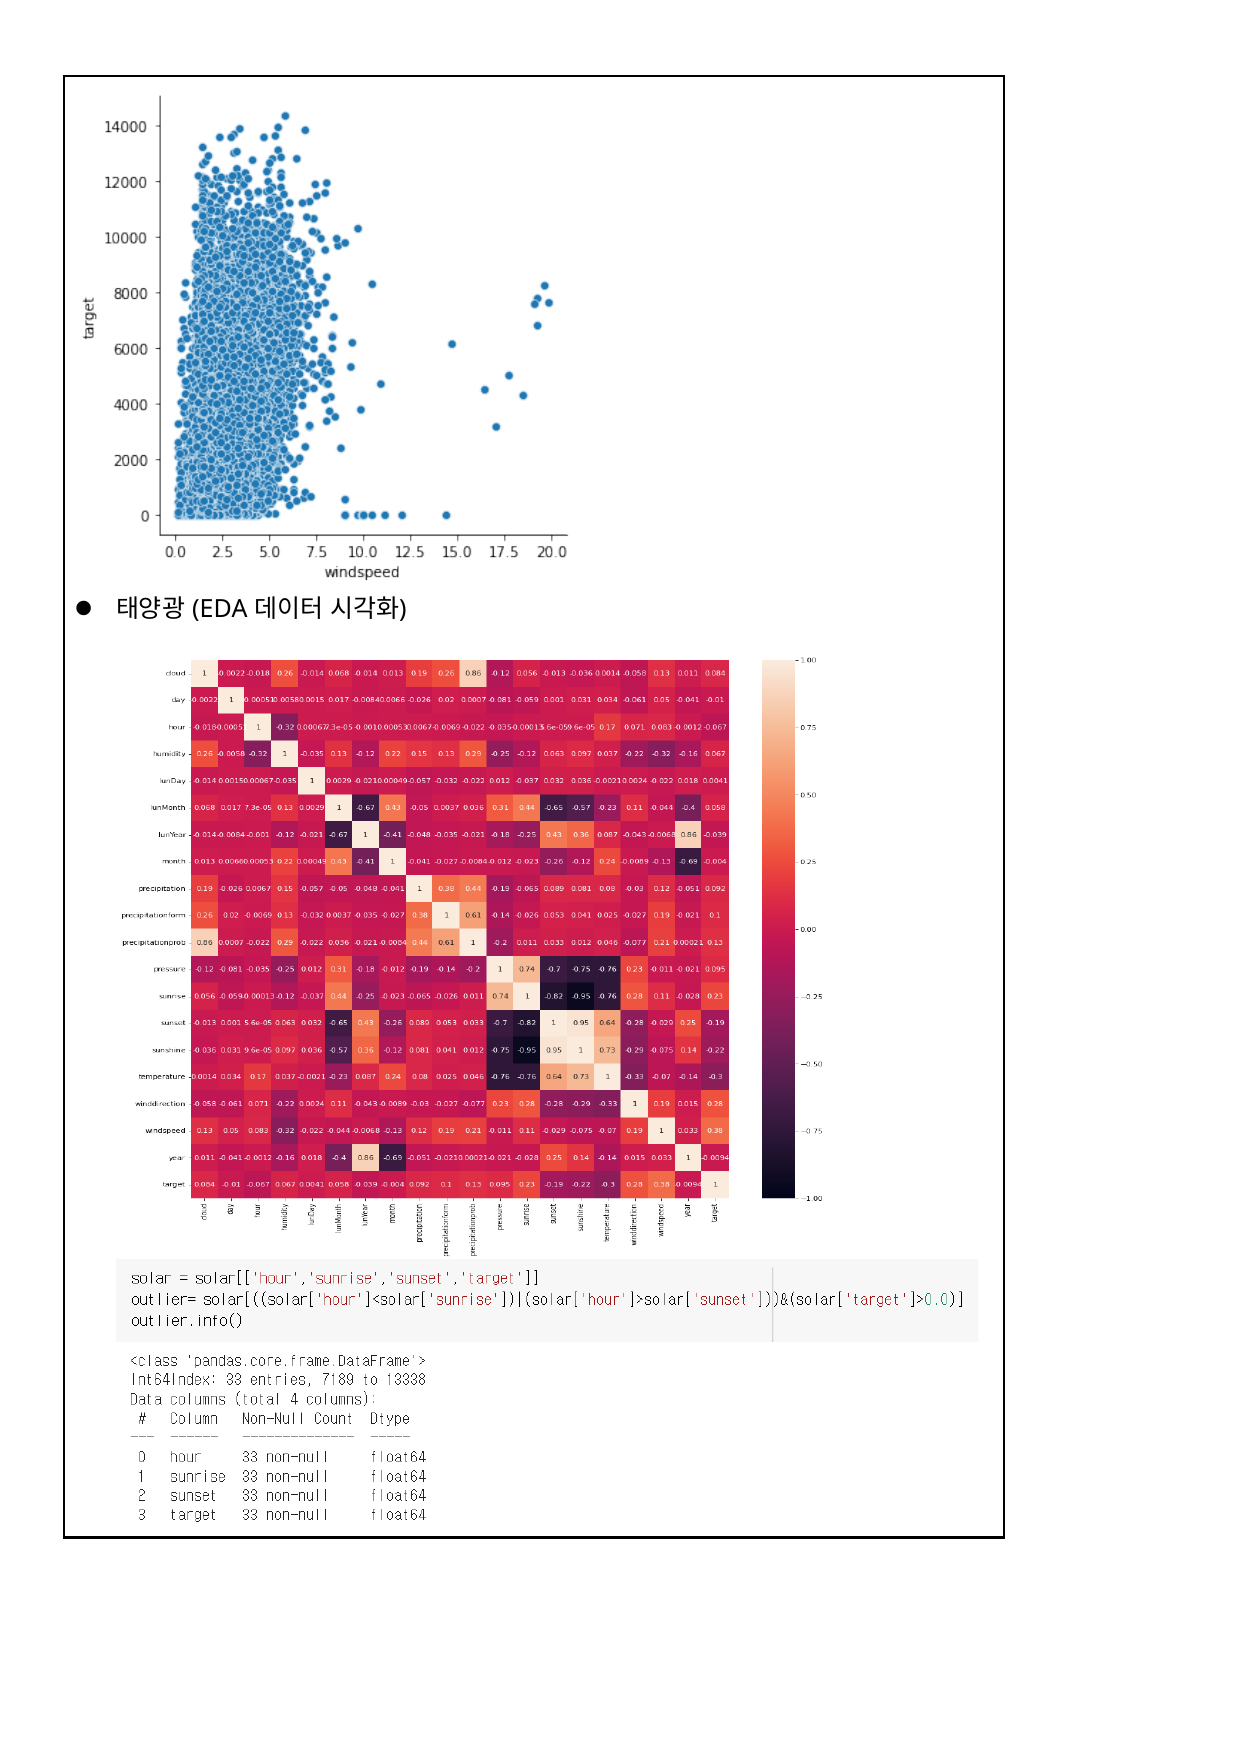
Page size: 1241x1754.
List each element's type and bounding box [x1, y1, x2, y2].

table_header [65, 77, 1003, 1536]
picture [74, 87, 577, 589]
picture [115, 653, 979, 1526]
